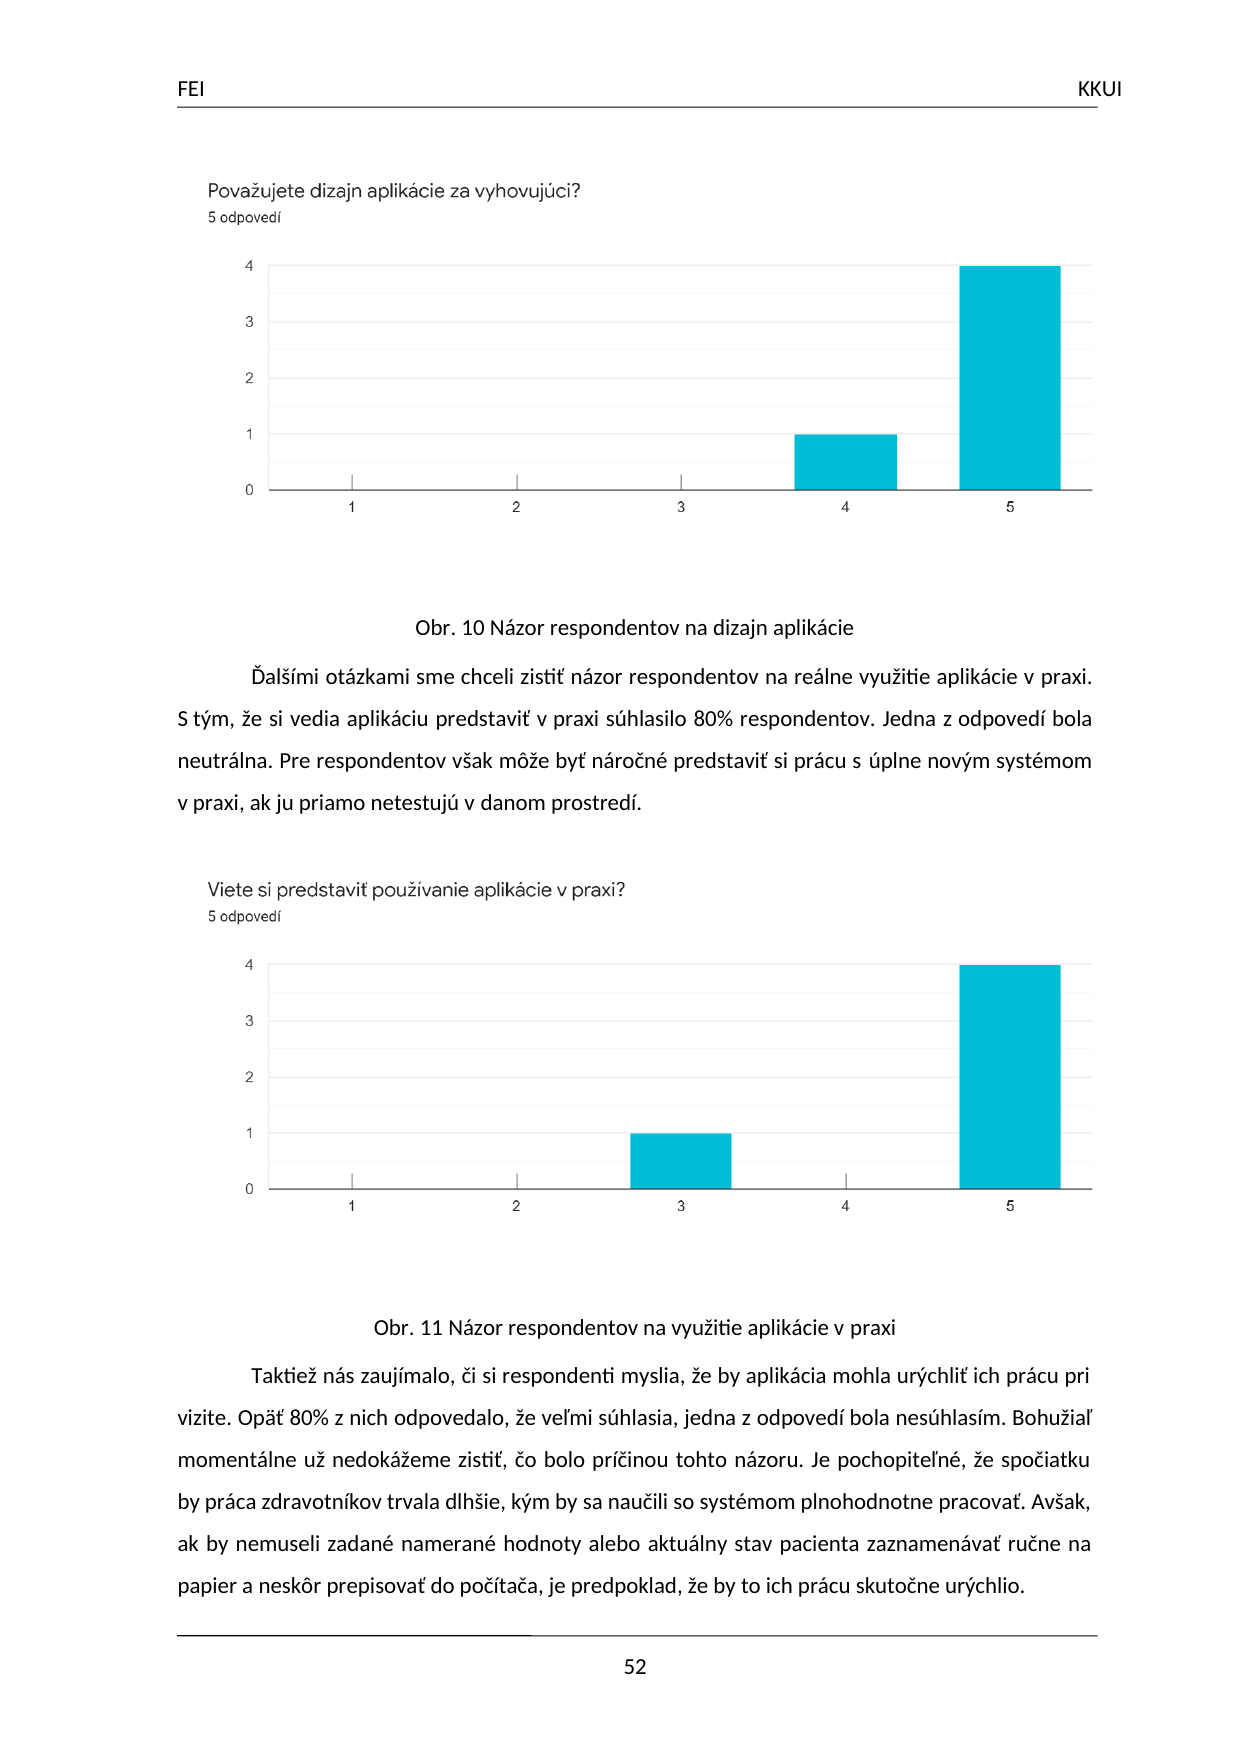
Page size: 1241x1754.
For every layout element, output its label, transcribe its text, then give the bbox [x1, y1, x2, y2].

text Obr. 10 Názor respondentov na dizajn aplikácie [177, 613, 1092, 641]
text Ďalšími otázkami sme chceli zistiť názor respondentov na reálne využitie aplikácie v praxi. S tým, že si vedia aplikáciu predstaviť v praxi súhlasilo 80% respondentov. Jedna z odpovedí bola neutrálna. Pre respondentov však môže byť náročné predstaviť si prácu s úplne novým systémom v praxi, ak ju priamo netestujú v danom prostredí. [177, 662, 1092, 816]
picture [177, 147, 1093, 583]
picture [177, 846, 1093, 1282]
text Taktiež nás zaujímalo, či si respondenti myslia, že by aplikácia mohla urýchliť ich prácu pri vizite. Opäť 80% z nich odpovedalo, že veľmi súhlasia, jedna z odpovedí bola nesúhlasím. Bohužiaľ momentálne už nedokážeme zistiť, čo bolo príčinou tohto názoru. Je pochopiteľné, že spočiatku by práca zdravotníkov trvala dlhšie, kým by sa naučili so systémom plnohodnotne pracovať. Avšak, ak by nemuseli zadané namerané hodnoty alebo aktuálny stav pacienta zaznamenávať ručne na papier a neskôr prepisovať do počítača, je predpoklad, že by to ich prácu skutočne urýchlio. [177, 1361, 1092, 1599]
text Obr. 11 Názor respondentov na využitie aplikácie v praxi [177, 1313, 1092, 1341]
